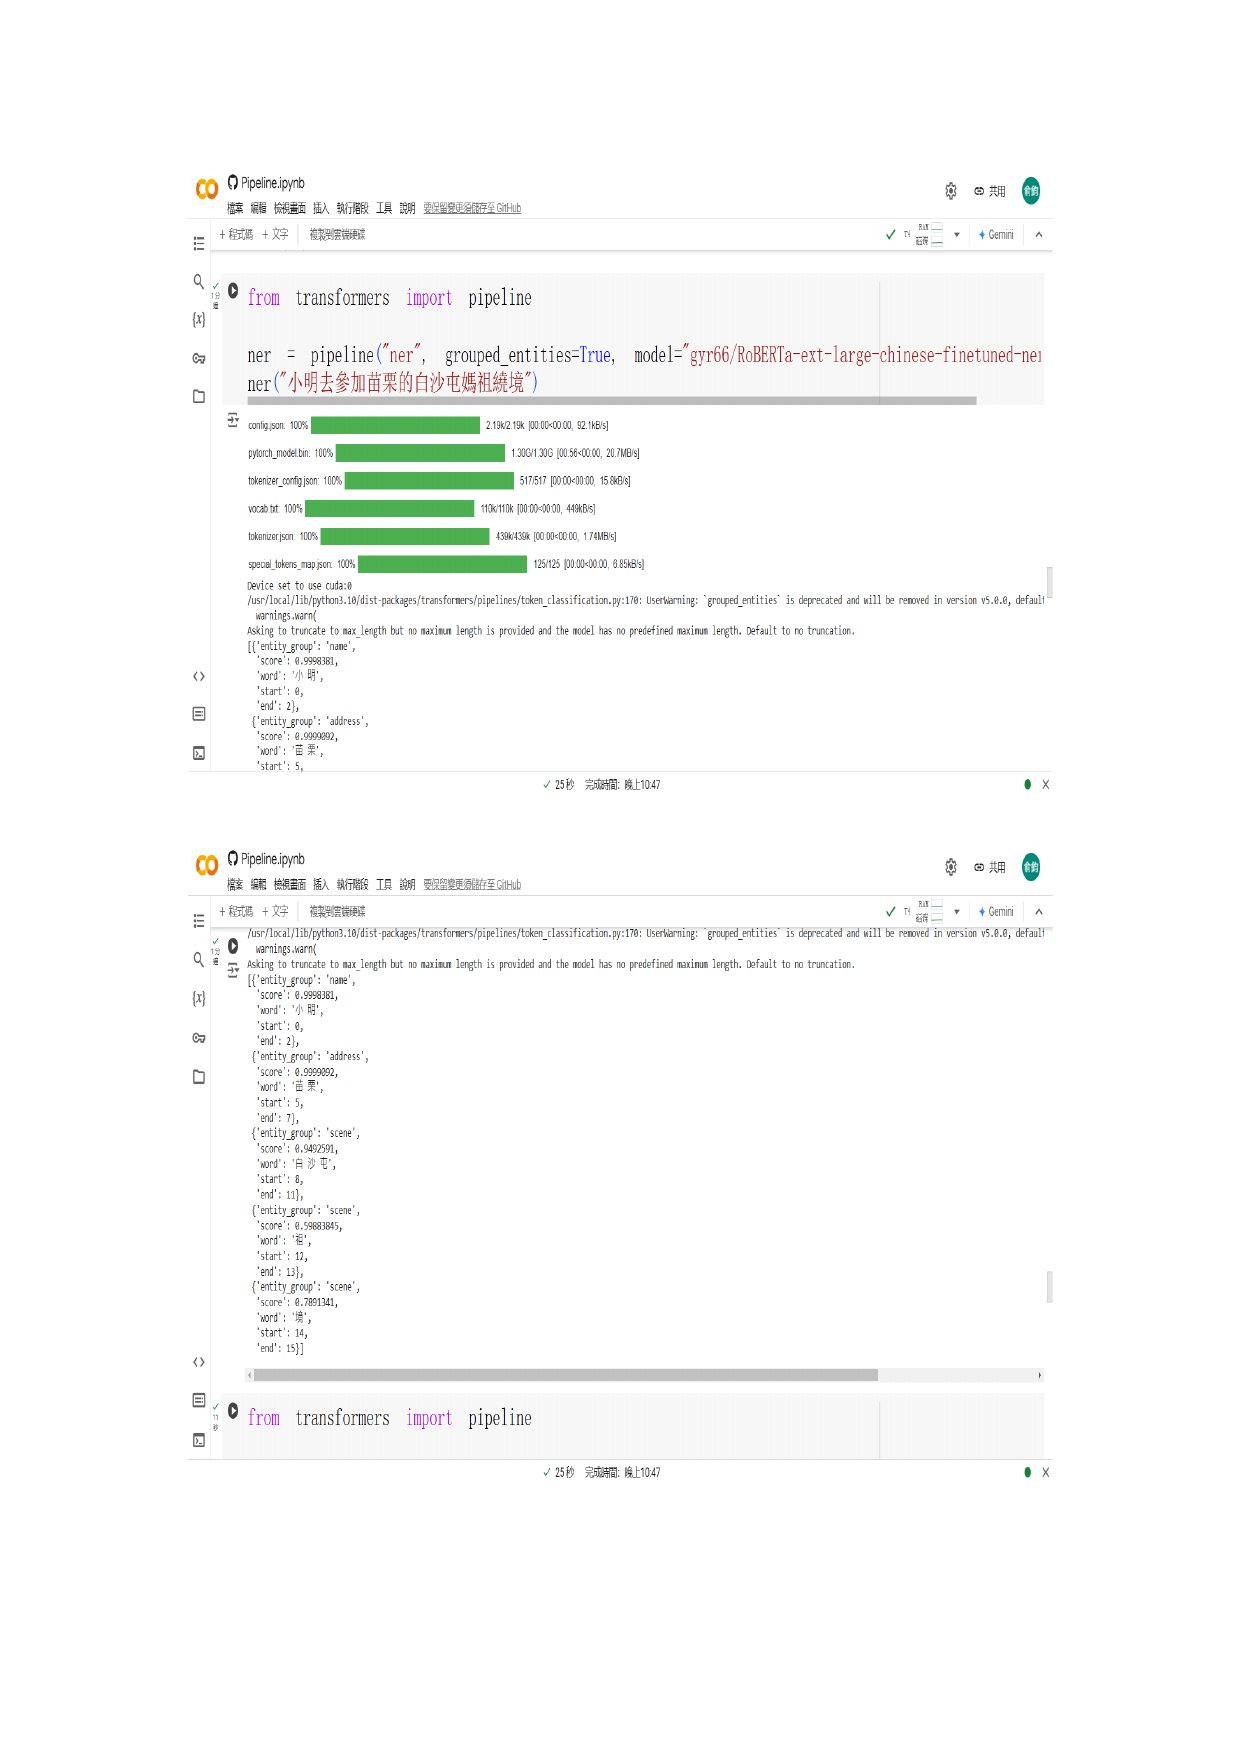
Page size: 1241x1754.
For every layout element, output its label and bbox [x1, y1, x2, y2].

picture [187, 164, 1053, 792]
picture [187, 839, 1053, 1480]
